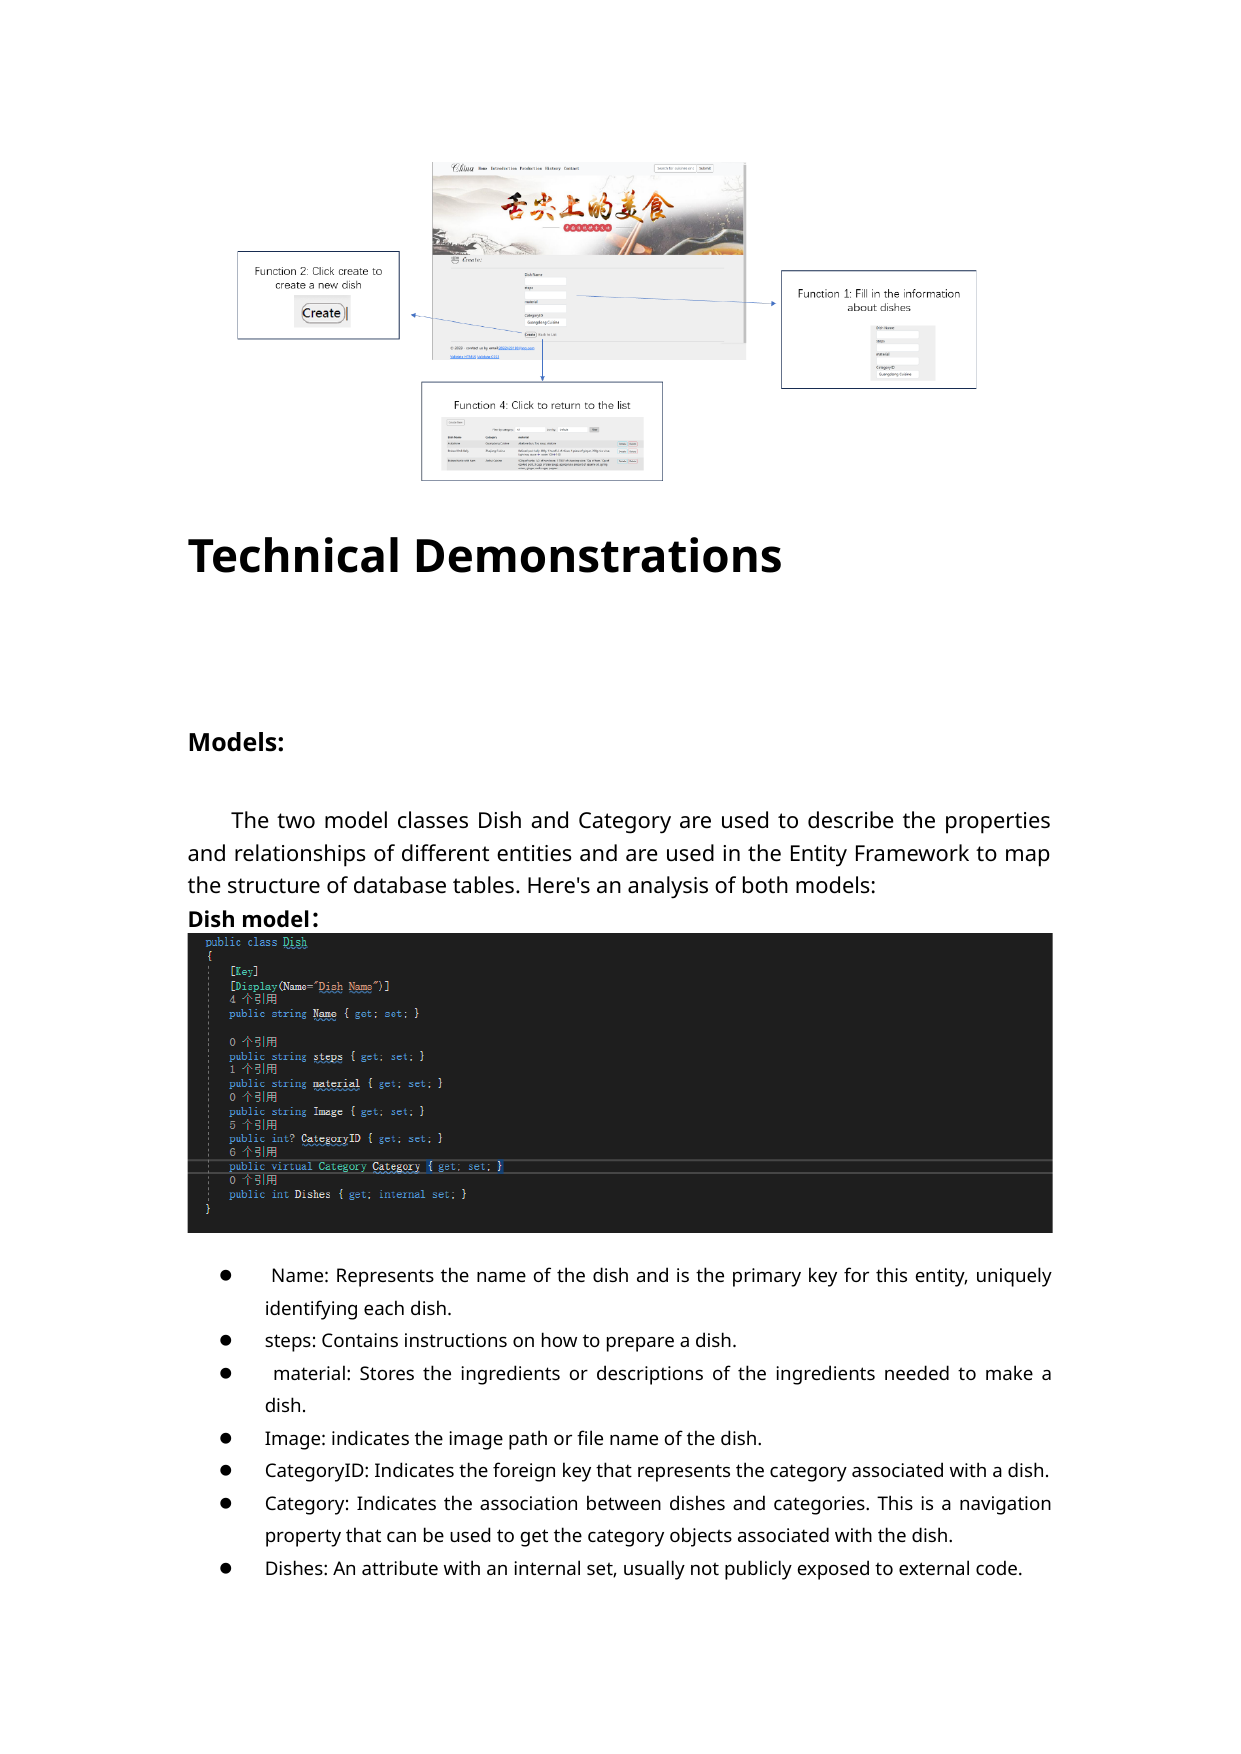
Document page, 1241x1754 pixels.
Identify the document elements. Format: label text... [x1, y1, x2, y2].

list Dishes: An attribute with an internal set, usually not publicly exposed to external code. [219, 1551, 1053, 1584]
picture [237, 162, 977, 481]
text The two model classes Dish and Category are used to describe the properties and relationships of different entities and are used in the Entity Framework to map the structure of database tables. Here's an analysis of both models: [187, 804, 1053, 901]
picture [187, 933, 1053, 1233]
list steps: Contains instructions on how to prepare a dish. [219, 1324, 1053, 1356]
list CategoryID: Indicates the foreign key that represents the category associated with a dish. [219, 1454, 1053, 1486]
list Category: Indicates the association between dishes and categories. This is a navigation property that can be used to get the category objects associated with the dish. [219, 1486, 1053, 1551]
list Name: Represents the name of the dish and is the primary key for this entity, uniquely identifying each dish. [219, 1259, 1053, 1324]
subtitle Dish model： [187, 901, 1053, 933]
list material: Stores the ingredients or descriptions of the ingredients needed to make a dish. [219, 1356, 1053, 1421]
list Image: indicates the image path or file name of the dish. [219, 1421, 1053, 1454]
subtitle Models: [187, 710, 1053, 775]
subtitle Technical Demonstrations [187, 522, 1053, 587]
